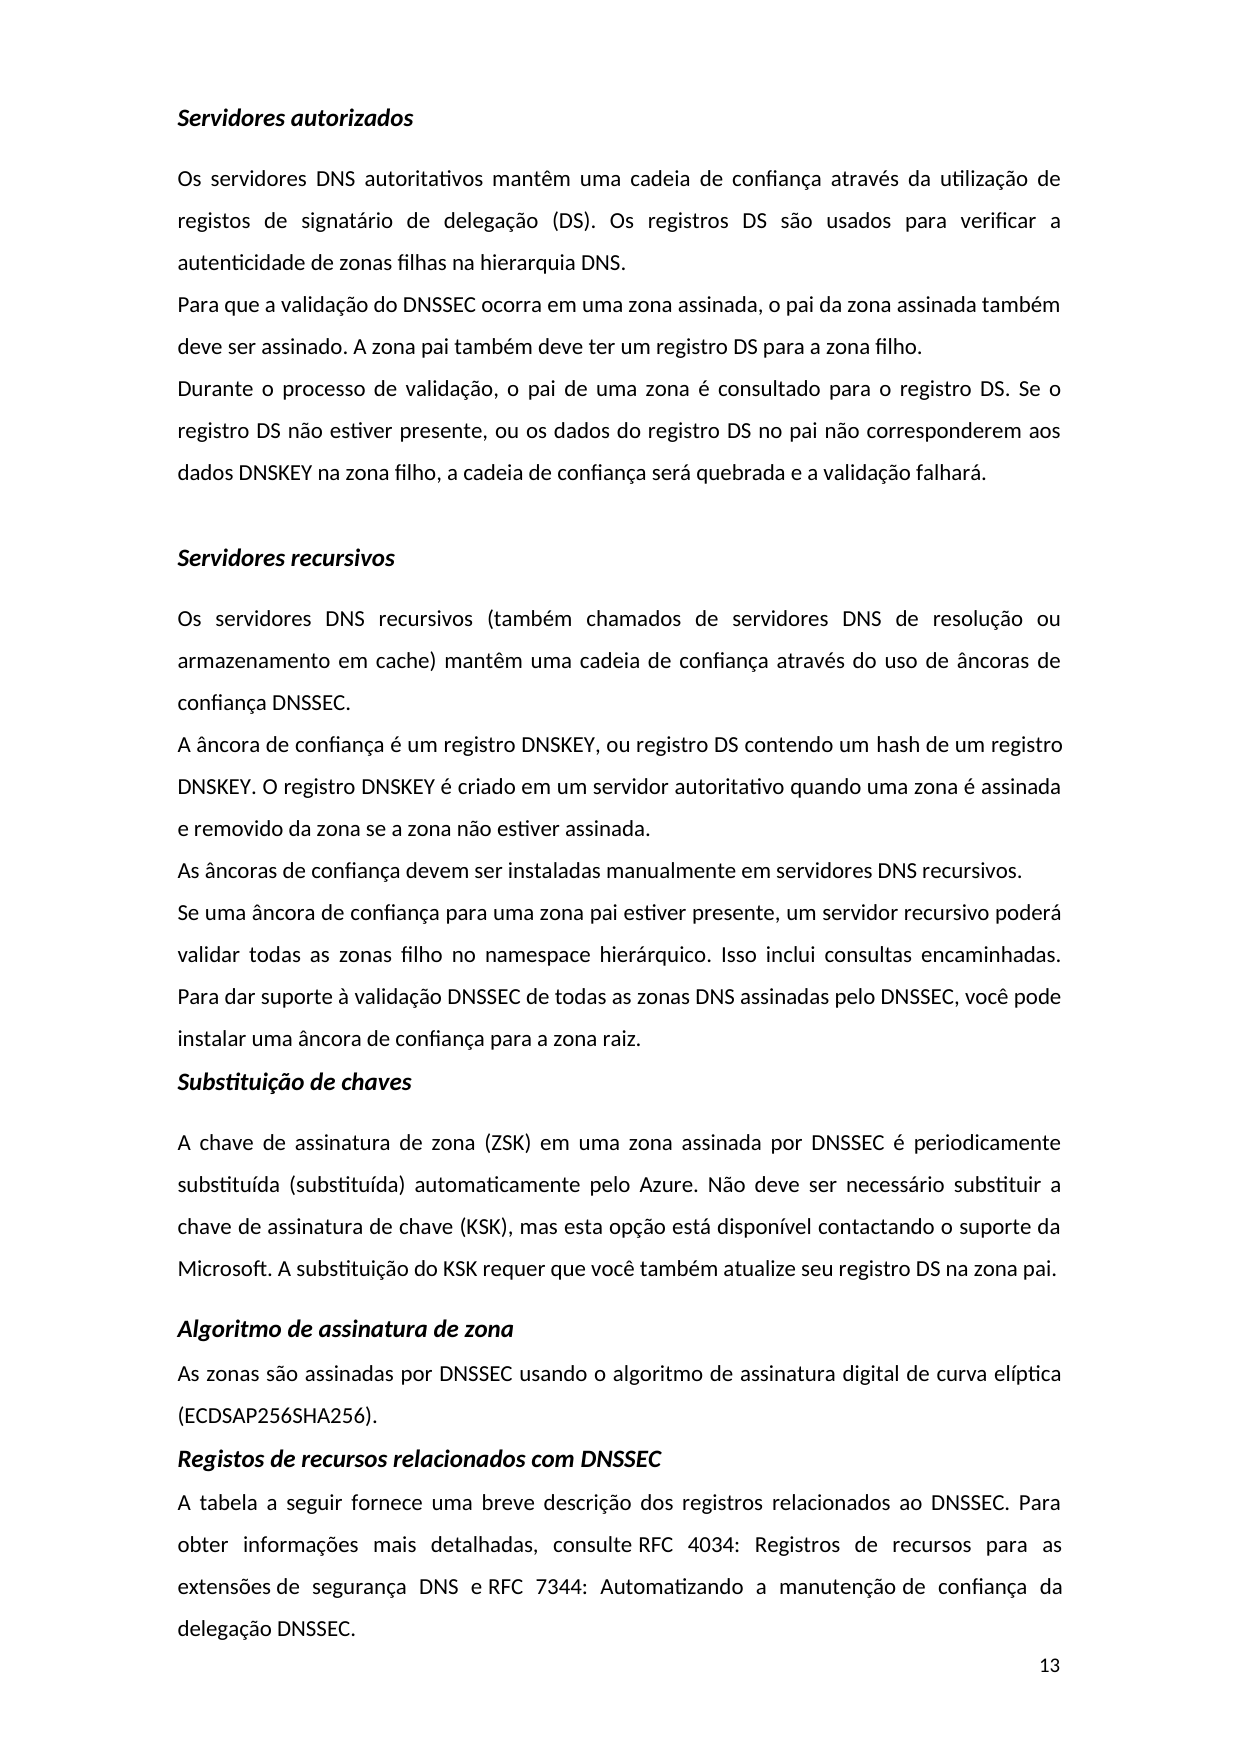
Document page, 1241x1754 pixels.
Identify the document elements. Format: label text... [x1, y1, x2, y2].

text A chave de assinatura de zona (ZSK) em uma zona assinada por DNSSEC é periodicamente substituída (substituída) automaticamente pelo Azure. Não deve ser necessário substituir a chave de assinatura de chave (KSK), mas esta opção está disponível contactando o suporte da Microsoft. A substituição do KSK requer que você também atualize seu registro DS na zona pai. [177, 1128, 1063, 1282]
text Os servidores DNS autoritativos mantêm uma cadeia de confiança através da utilização de registos de signatário de delegação (DS). Os registros DS são usados para verificar a autenticidade de zonas filhas na hierarquia DNS. [177, 164, 1063, 276]
text A âncora de confiança é um registro DNSKEY, ou registro DS contendo um hash de um registro DNSKEY. O registro DNSKEY é criado em um servidor autoritativo quando uma zona é assinada e removido da zona se a zona não estiver assinada. [177, 730, 1063, 842]
text As âncoras de confiança devem ser instaladas manualmente em servidores DNS recursivos. [177, 856, 1063, 884]
text Servidores recursivos [177, 542, 1063, 572]
text Se uma âncora de confiança para uma zona pai estiver presente, um servidor recursivo poderá validar todas as zonas filho no namespace hierárquico. Isso inclui consultas encaminhadas. Para dar suporte à validação DNSSEC de todas as zonas DNS assinadas pelo DNSSEC, você pode instalar uma âncora de confiança para a zona raiz. [177, 898, 1063, 1052]
text Algoritmo de assinatura de zona [177, 1313, 1063, 1344]
text Substituição de chaves [177, 1066, 1063, 1097]
text Durante o processo de validação, o pai de uma zona é consultado para o registro DS. Se o registro DS não estiver presente, ou os dados do registro DS no pai não corresponderem aos dados DNSKEY na zona filho, a cadeia de confiança será quebrada e a validação falhará. [177, 374, 1063, 486]
text Os servidores DNS recursivos (também chamados de servidores DNS de resolução ou armazenamento em cache) mantêm uma cadeia de confiança através do uso de âncoras de confiança DNSSEC. [177, 604, 1063, 716]
text Servidores autorizados [177, 102, 1063, 132]
text Registos de recursos relacionados com DNSSEC [177, 1443, 1063, 1473]
text Para que a validação do DNSSEC ocorra em uma zona assinada, o pai da zona assinada também deve ser assinado. A zona pai também deve ter um registro DS para a zona filho. [177, 290, 1063, 360]
text A tabela a seguir fornece uma breve descrição dos registros relacionados ao DNSSEC. Para obter informações mais detalhadas, consulte RFC 4034: Registros de recursos para as extensões de segurança DNS e RFC 7344: Automatizando a manutenção de confiança da delegação DNSSEC. [177, 1488, 1063, 1642]
text As zonas são assinadas por DNSSEC usando o algoritmo de assinatura digital de curva elíptica (ECDSAP256SHA256). [177, 1359, 1063, 1429]
